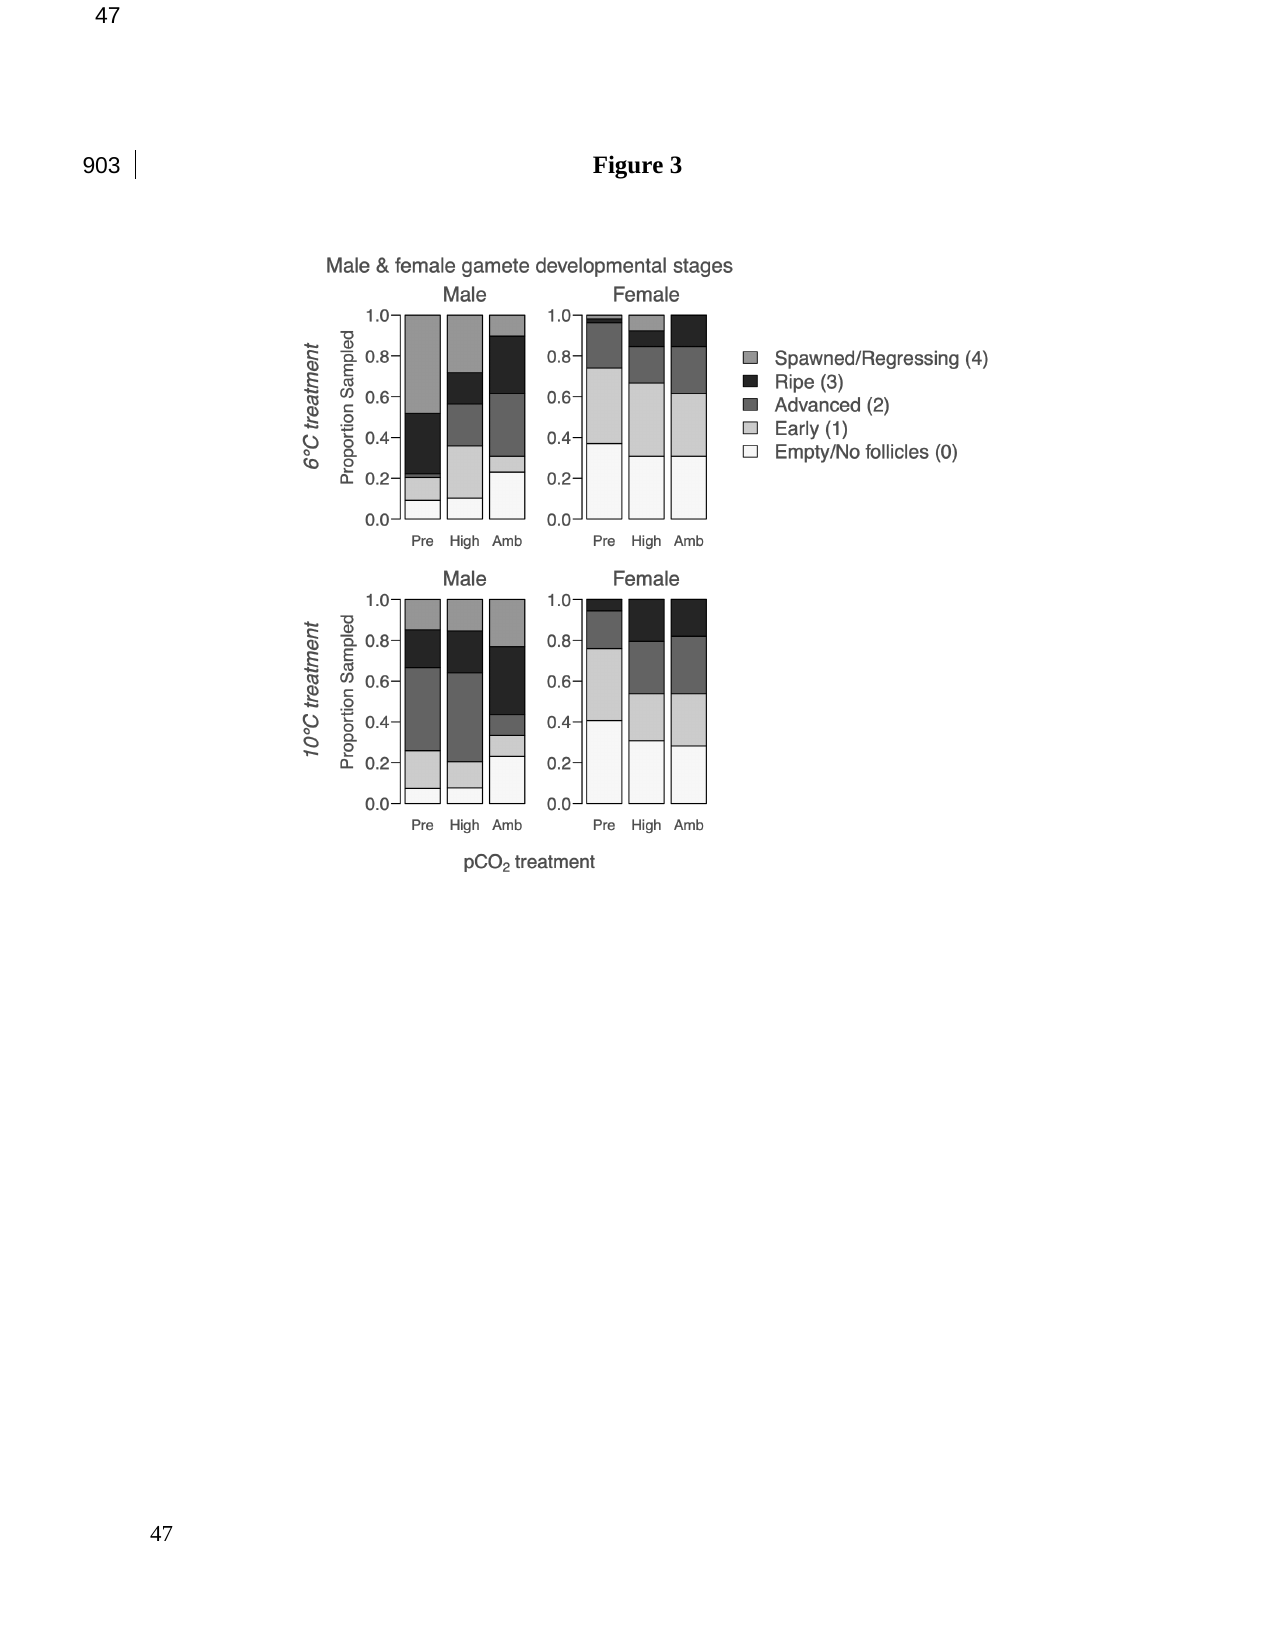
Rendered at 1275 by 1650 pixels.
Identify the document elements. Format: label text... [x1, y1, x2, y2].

picture [278, 236, 997, 885]
text Figure 3 [150, 150, 1125, 179]
